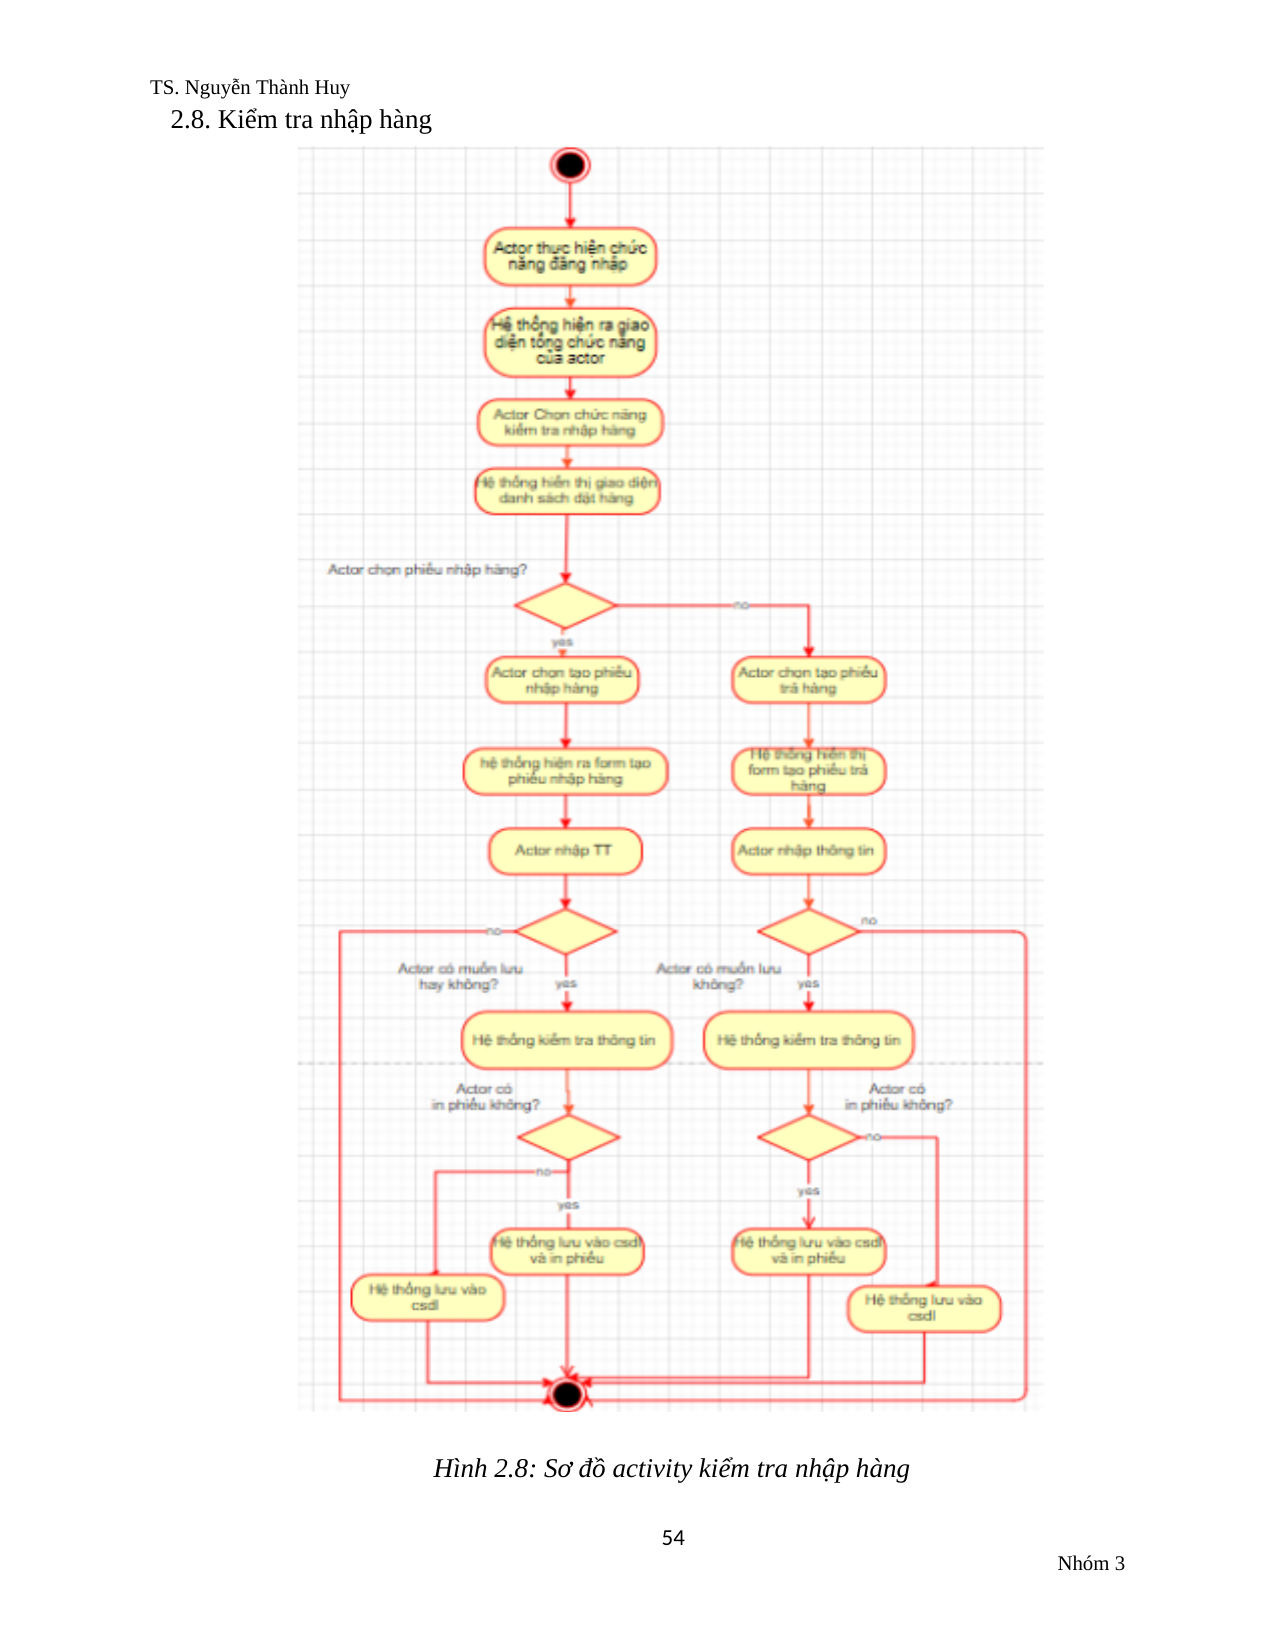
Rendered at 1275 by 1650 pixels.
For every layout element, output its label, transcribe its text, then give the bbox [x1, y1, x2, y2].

picture [297, 146, 1044, 1411]
subtitle 2.8. Kiểm tra nhập hàng [150, 103, 1196, 134]
text Hình 2.8: Sơ đồ activity kiểm tra nhập hàng [150, 1453, 1196, 1484]
